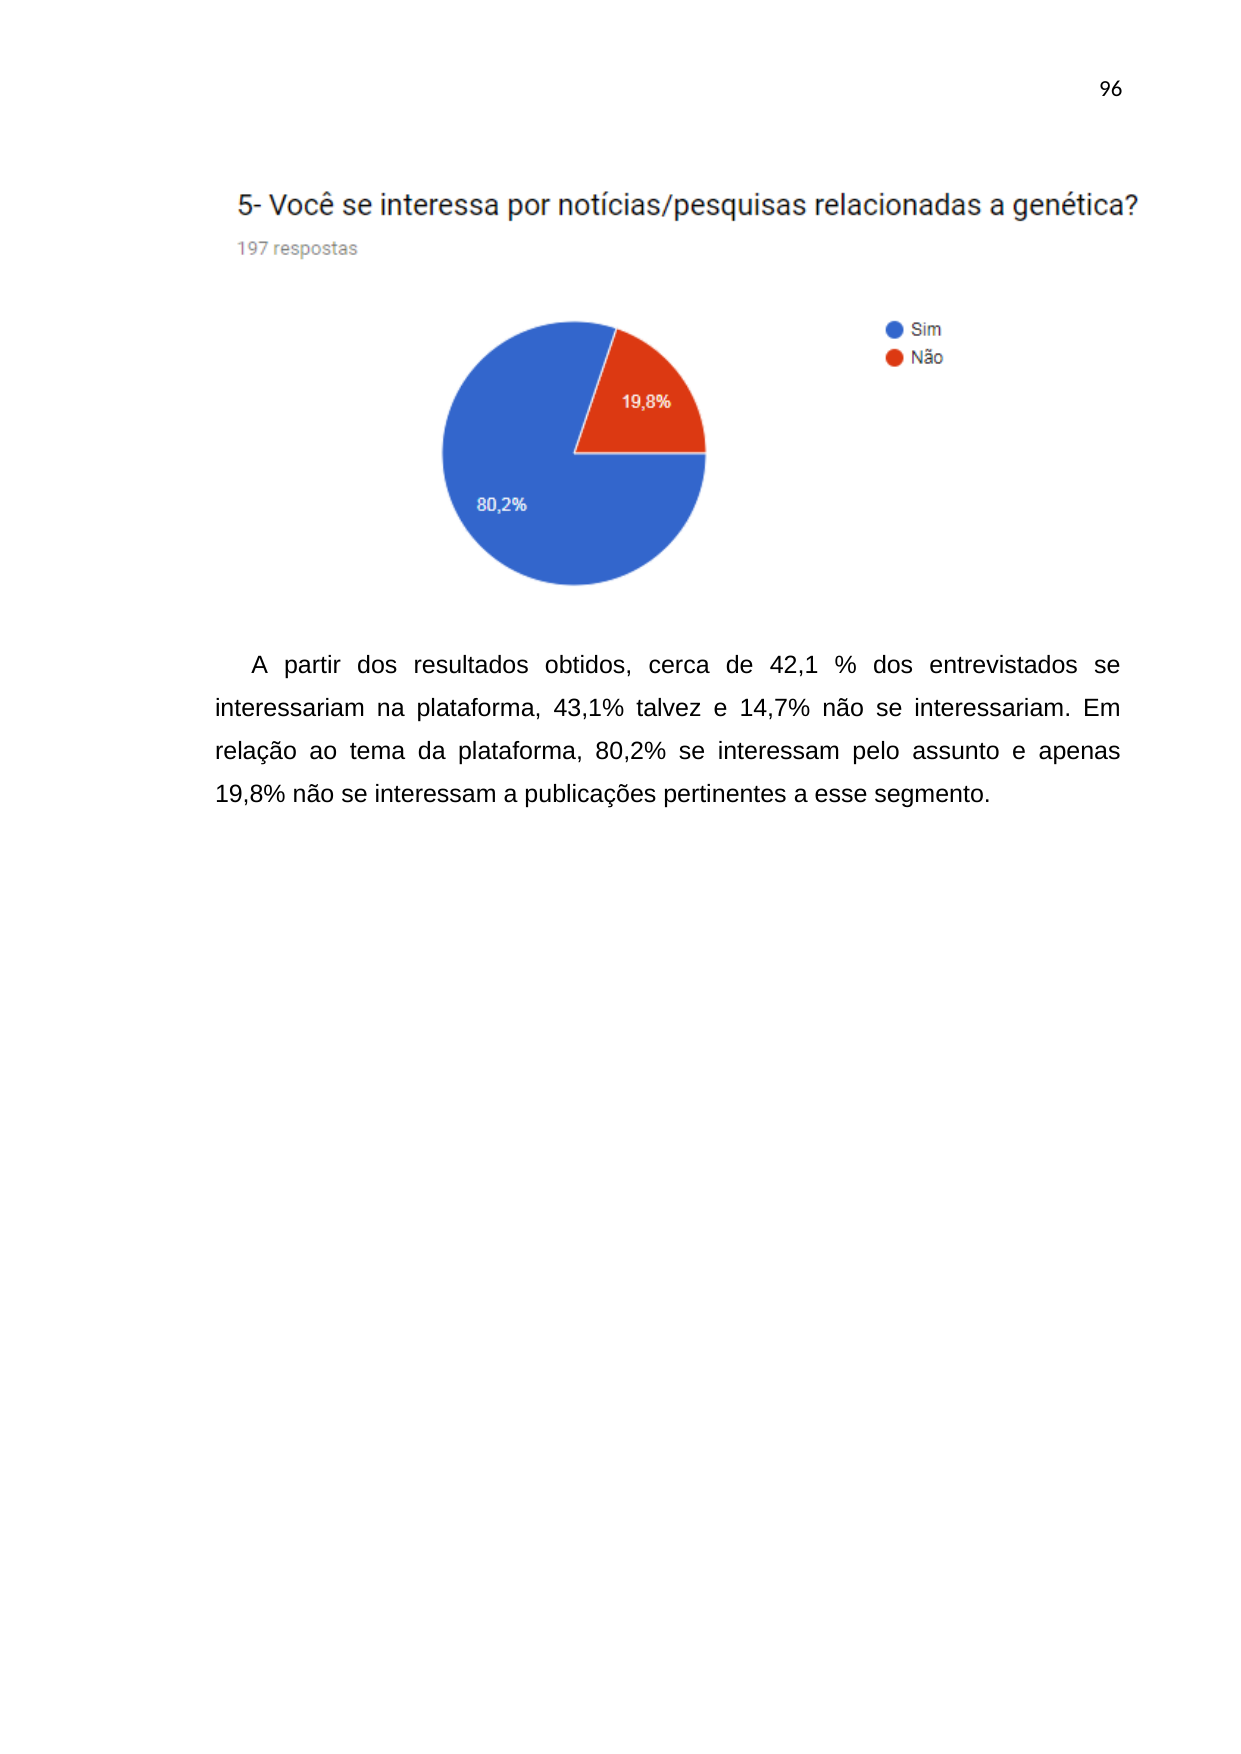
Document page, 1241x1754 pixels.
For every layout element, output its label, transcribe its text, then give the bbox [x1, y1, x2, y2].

text A partir dos resultados obtidos, cerca de 42,1 % dos entrevistados se interessariam na plataforma, 43,1% talvez e 14,7% não se interessariam. Em relação ao tema da plataforma, 80,2% se interessam pelo assunto e apenas 19,8% não se interessam a publicações pertinentes a esse segmento. [215, 650, 1122, 808]
picture [214, 177, 1160, 620]
